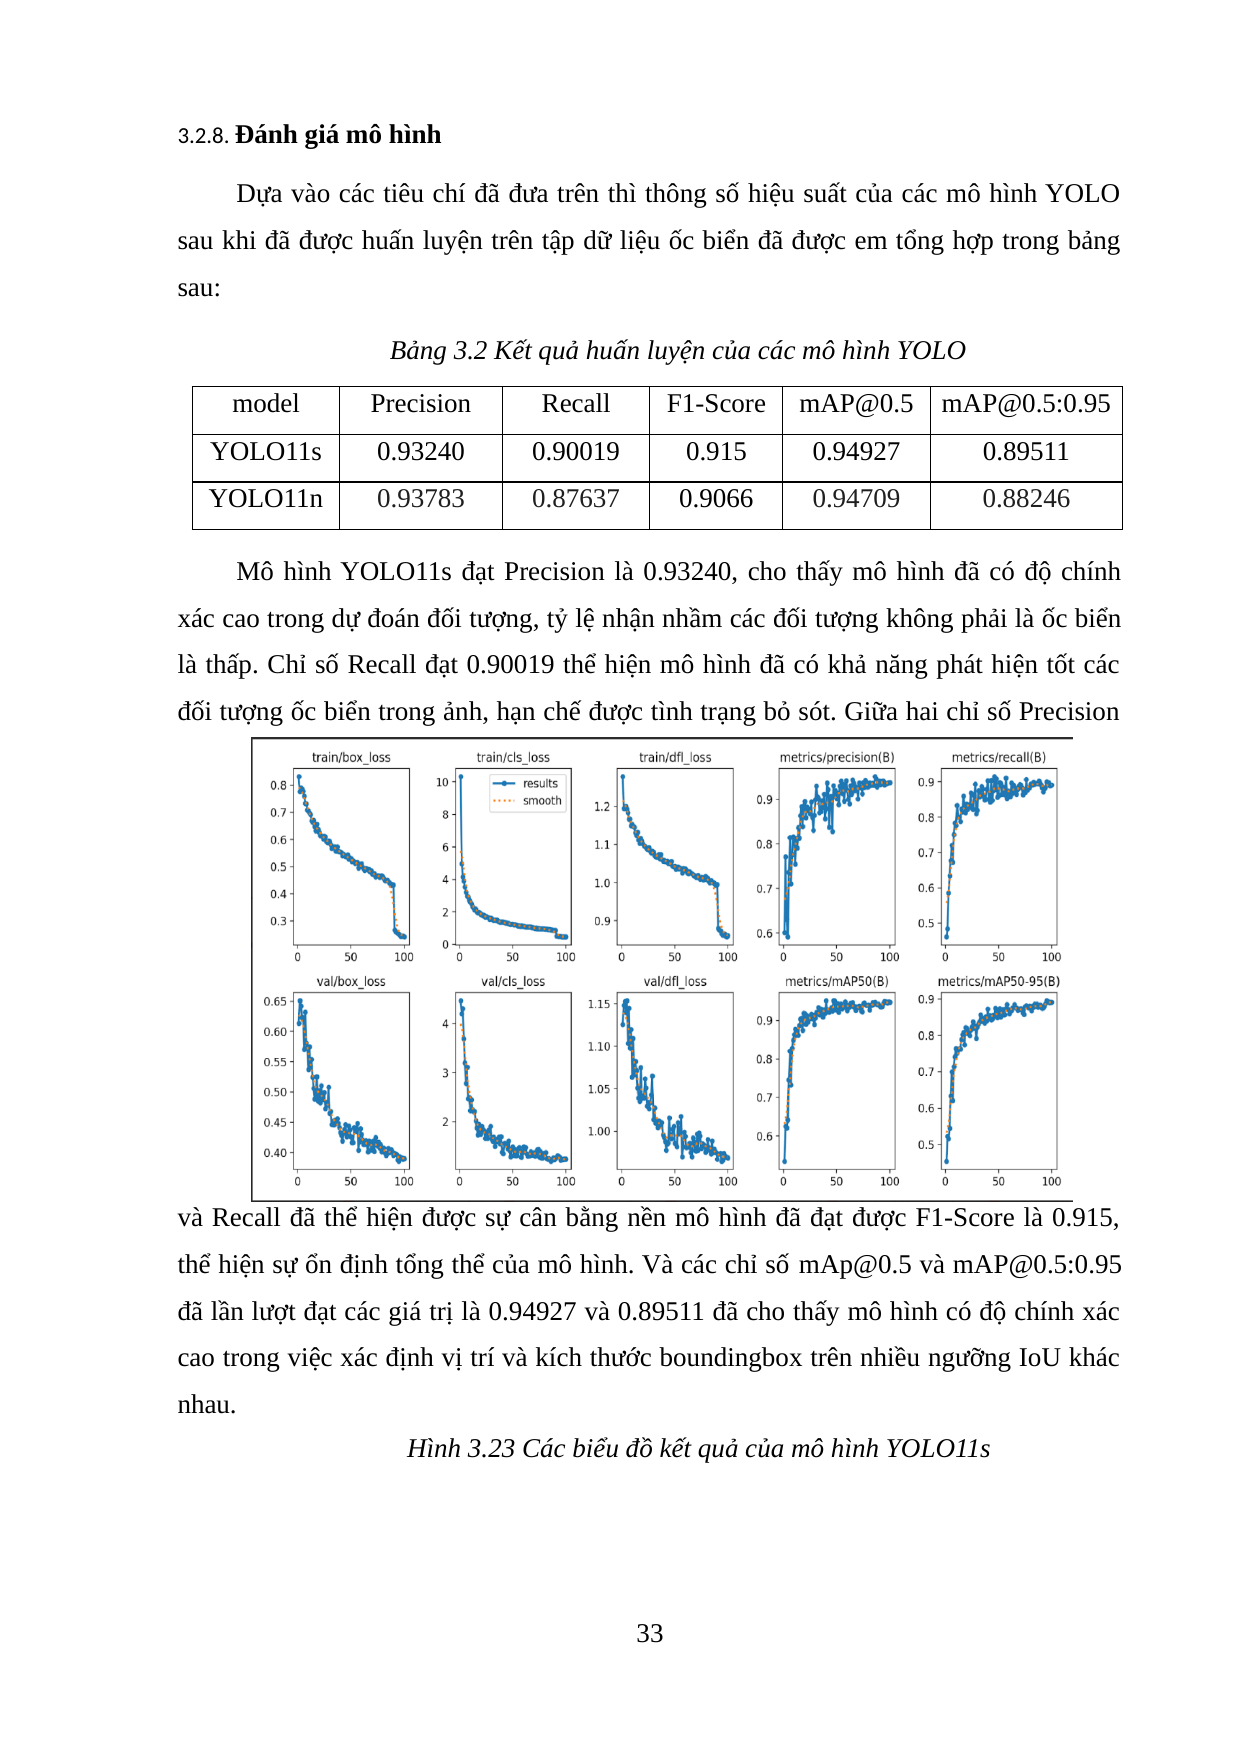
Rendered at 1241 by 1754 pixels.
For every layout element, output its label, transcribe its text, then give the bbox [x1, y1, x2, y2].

table_header Recall [503, 480, 649, 527]
text Dựa vào các tiêu chí đã đưa trên thì thông số hiệu suất của các mô hình YOLO sau khi đã được huấn luyện trên tập dữ liệu ốc biển đã được em tổng hợp trong bảng sau: [177, 271, 1122, 395]
table_header mAP@0.5 [783, 480, 930, 527]
table_cell 0.93240 [340, 528, 502, 575]
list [192, 118, 1122, 196]
table_cell YOLO11n [193, 576, 339, 622]
table_header mAP@0.5:0.95 [931, 480, 1122, 527]
table_cell 0.90019 [503, 528, 649, 575]
table_cell 0.94927 [783, 528, 930, 575]
table_cell 0.9066 [650, 576, 782, 622]
subtitle Đánh giá mô hình [177, 211, 1122, 243]
table_cell 0.93783 [340, 576, 502, 622]
table_cell 0.89511 [931, 528, 1122, 575]
table_header F1-Score [650, 480, 782, 527]
table_cell 0.915 [650, 528, 782, 575]
picture [251, 831, 1073, 1295]
table_cell 0.87637 [503, 576, 649, 622]
table_cell YOLO11s [193, 528, 339, 575]
table_cell 0.94709 [783, 576, 930, 622]
table_cell 0.88246 [931, 576, 1122, 622]
table_header Precision [340, 480, 502, 527]
table_header model [193, 480, 339, 527]
